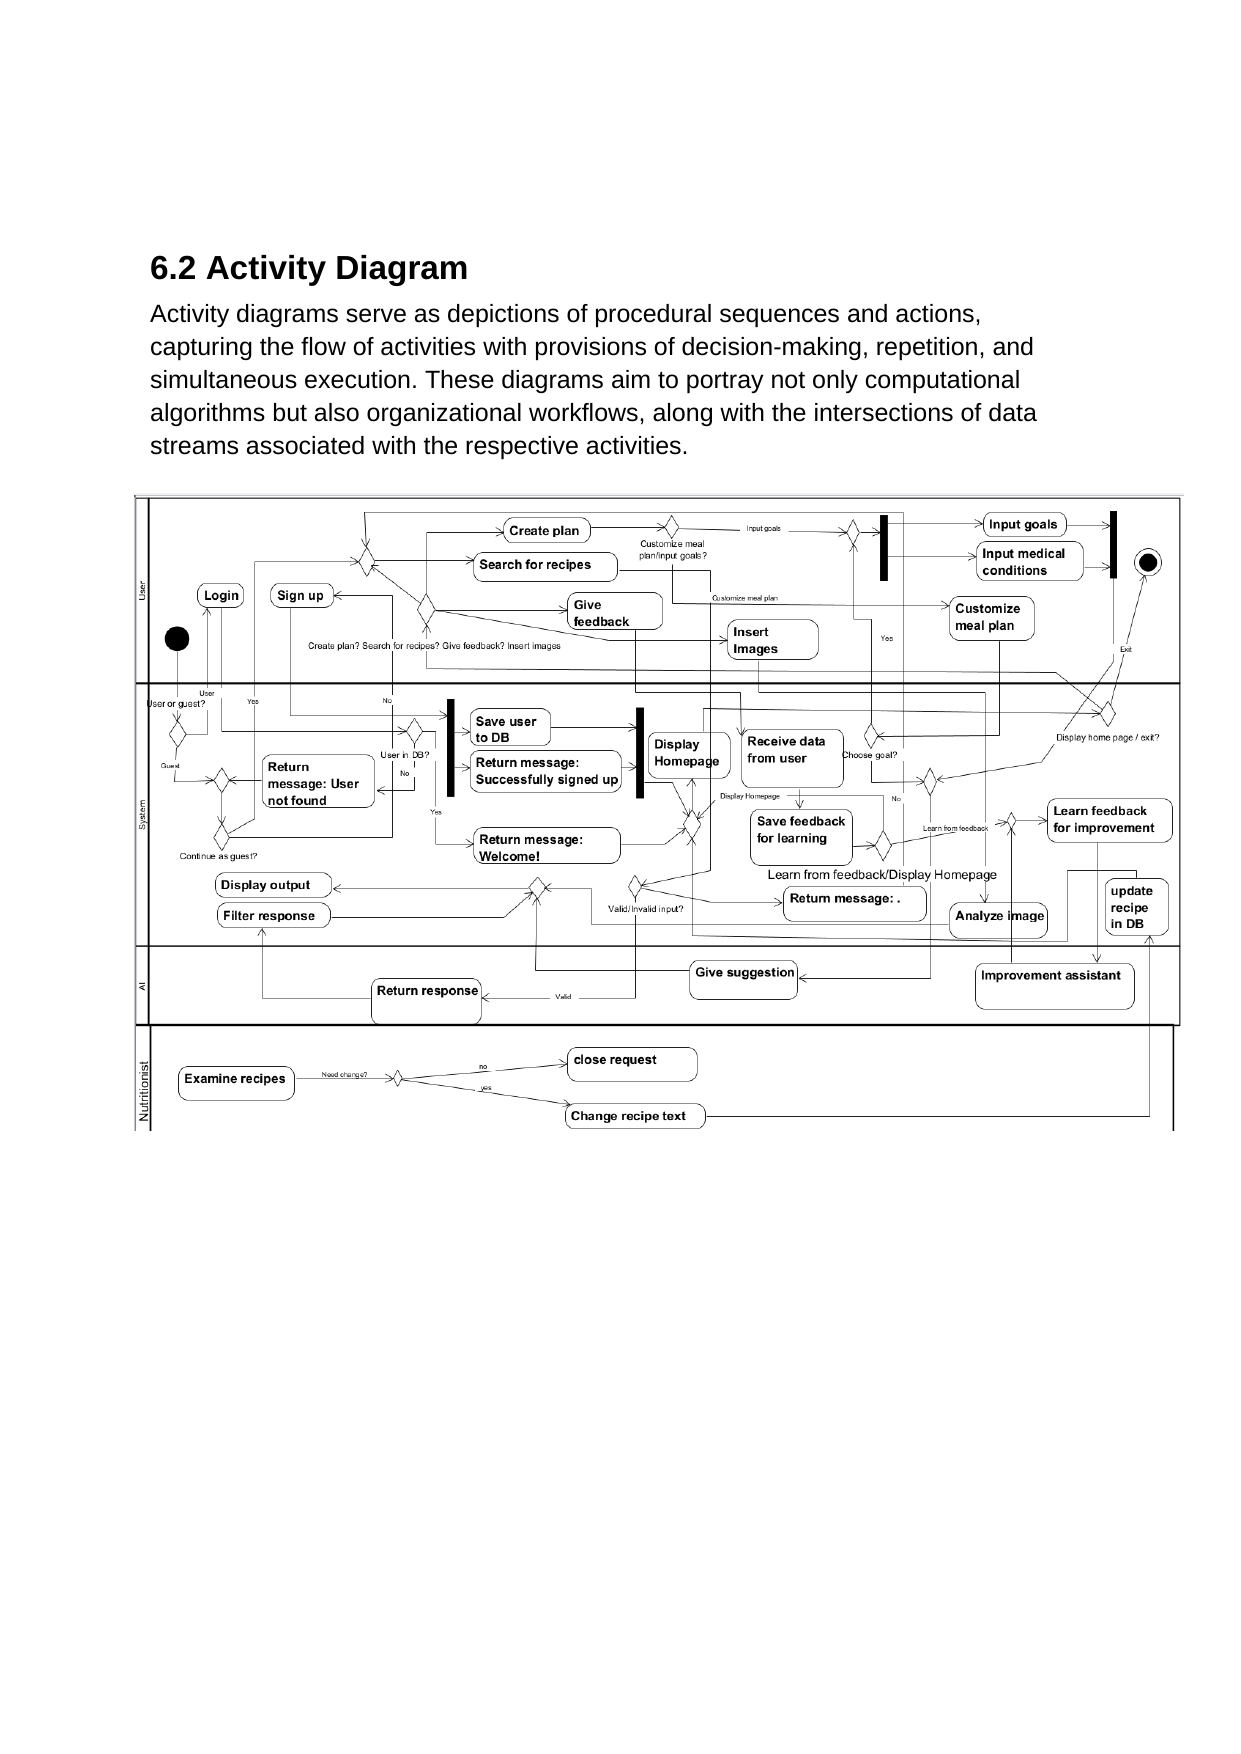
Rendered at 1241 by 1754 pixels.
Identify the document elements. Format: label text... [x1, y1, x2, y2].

text Activity diagrams serve as depictions of procedural sequences and actions, capturing the flow of activities with provisions of decision-making, repetition, and simultaneous execution. These diagrams aim to portray not only computational algorithms but also organizational workflows, along with the intersections of data streams associated with the respective activities. [150, 299, 1090, 460]
picture [134, 493, 1184, 1131]
subtitle 6.2 Activity Diagram [150, 248, 1090, 286]
